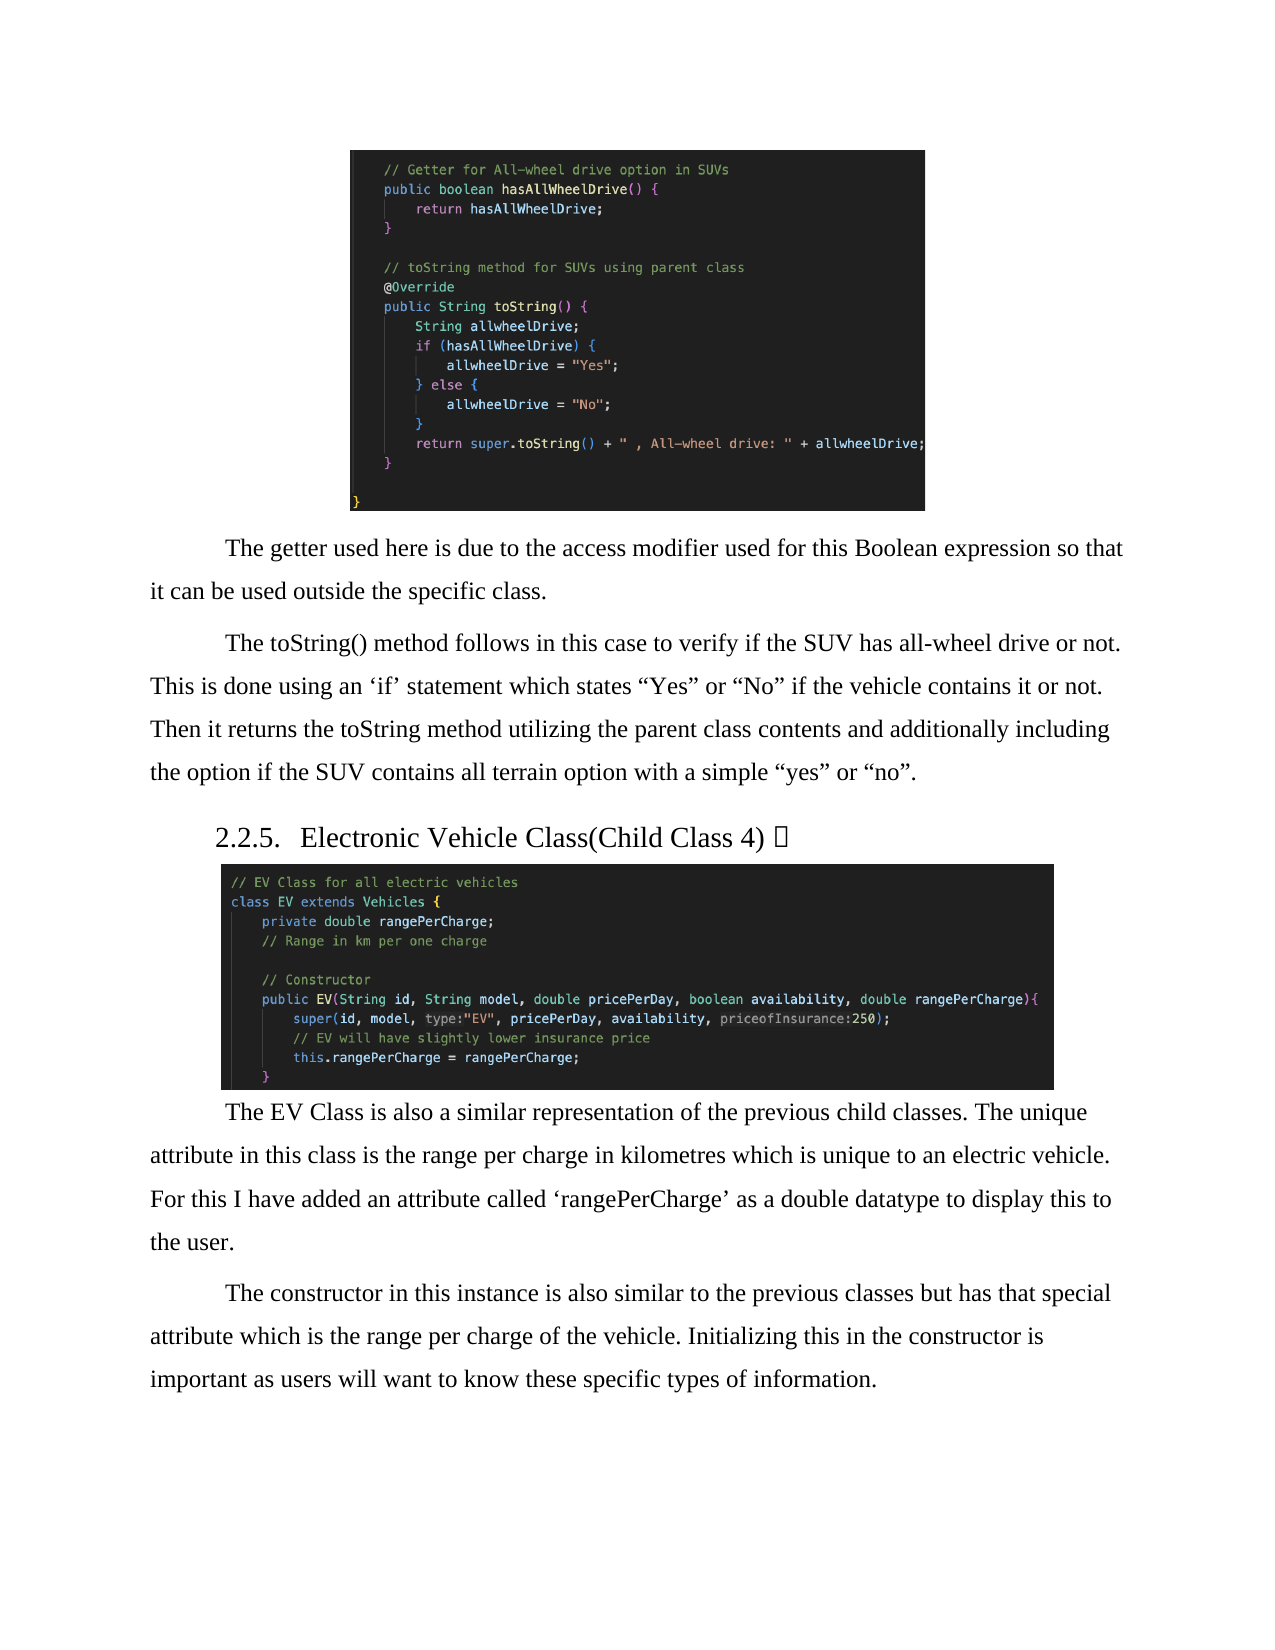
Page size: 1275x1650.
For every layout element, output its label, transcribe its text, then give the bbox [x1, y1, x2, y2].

text The EV Class is also a similar representation of the previous child classes. The unique attribute in this class is the range per charge in kilometres which is unique to an electric vehicle. For this I have added an attribute called ‘rangePerCharge’ as a double datatype to display this to the user. [150, 1097, 1125, 1256]
text The toString() method follows in this case to verify if the SUV has all-wheel drive or not. This is done using an ‘if’ statement which states “Yes” or “No” if the vehicle contains it or not. Then it returns the toString method utilizing the parent class contents and additionally including the option if the SUV contains all terrain option with a simple “yes” or “no”. [150, 628, 1125, 786]
text The getter used here is due to the access modifier used for this Boolean expression so that it can be used outside the specific class. [150, 533, 1125, 605]
picture [221, 864, 1054, 1090]
picture [350, 150, 926, 511]
subtitle Electronic Vehicle Class(Child Class 4) 👾 [215, 817, 1125, 856]
text The constructor in this instance is also similar to the previous classes but has that special attribute which is the range per charge of the vehicle. Initializing this in the constructor is important as users will want to know these specific types of information. [150, 1278, 1125, 1393]
